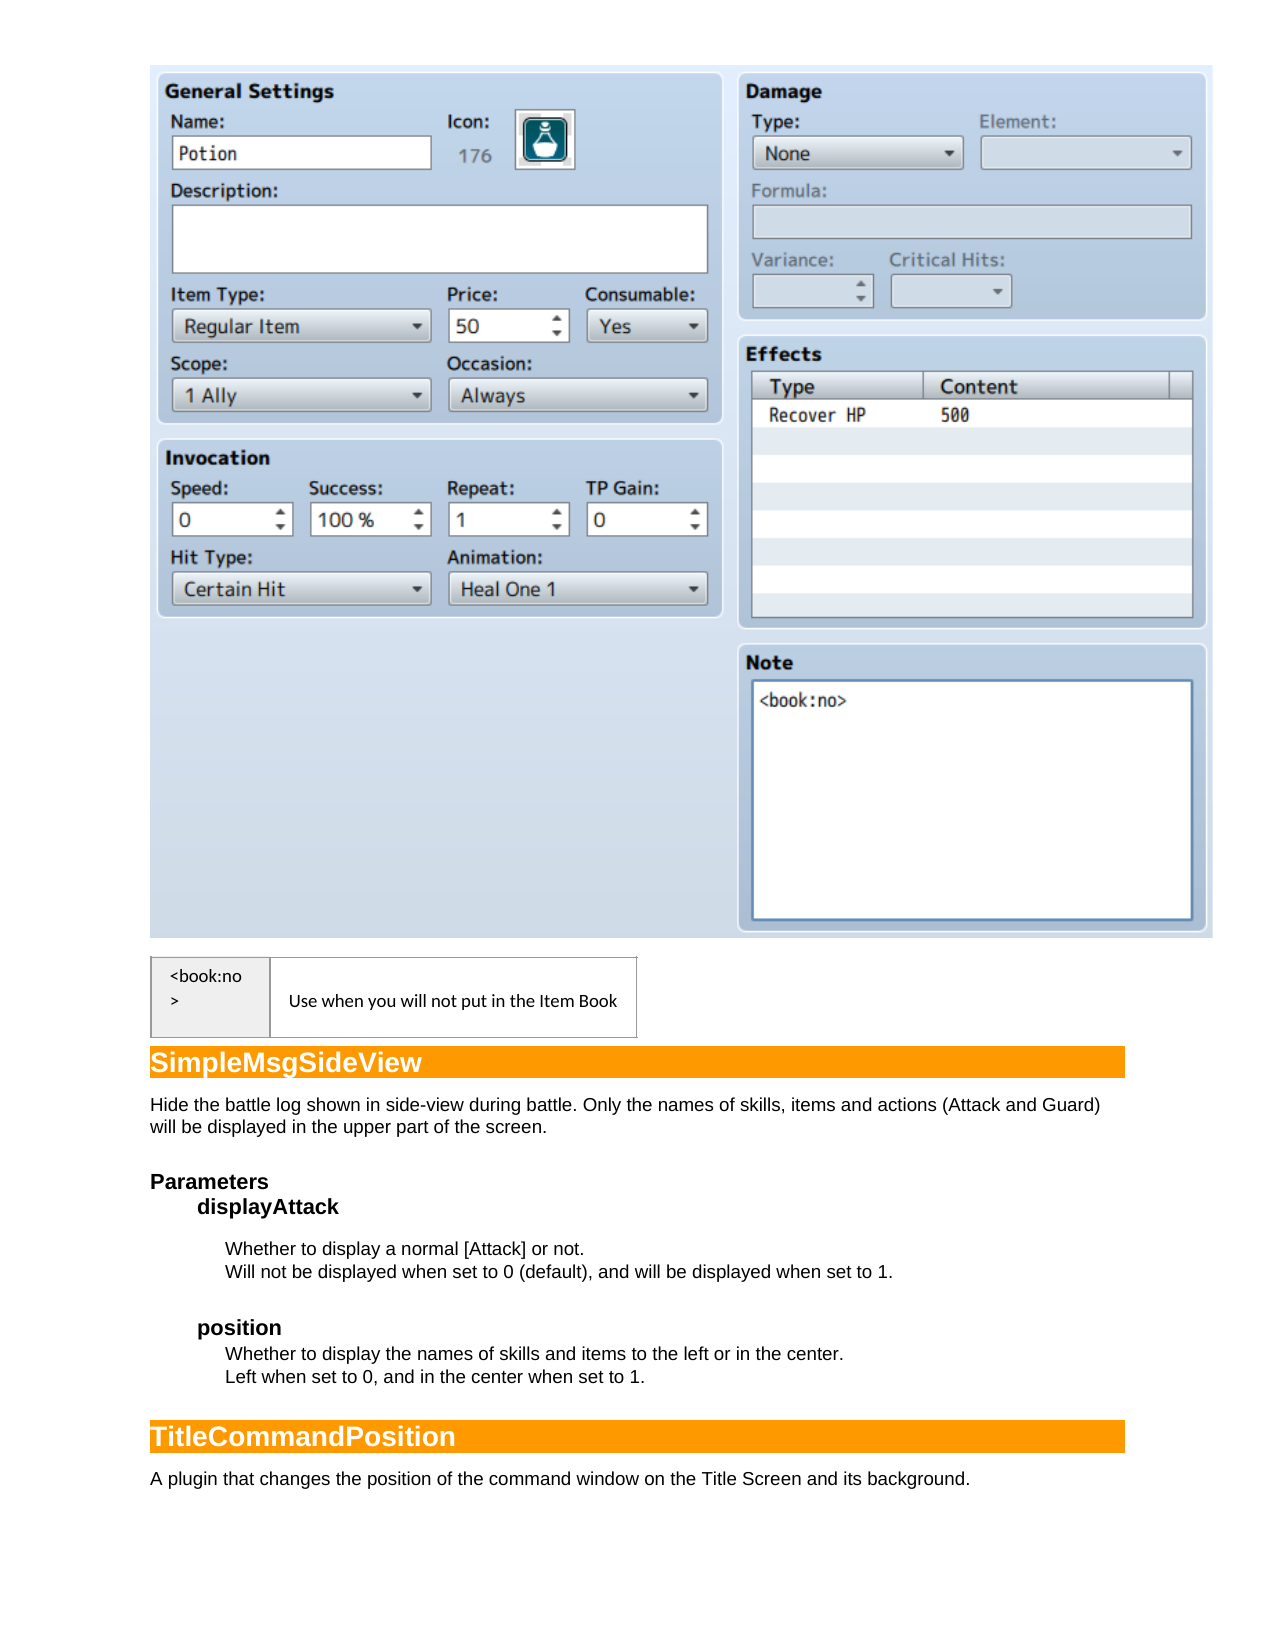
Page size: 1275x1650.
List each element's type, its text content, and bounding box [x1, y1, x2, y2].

text Whether to display a normal [Attack] or not. Will not be displayed when set to 0 (default), and will be displayed when set to 1. [225, 1238, 1125, 1282]
table_header <book:no> [152, 958, 269, 1037]
subtitle Parameters [150, 1168, 1125, 1194]
text A plugin that changes the position of the command window on the Title Screen and its background. [150, 1468, 1125, 1490]
text Whether to display the names of skills and items to the left or in the center. Left when set to 0, and in the center when set to 1. [225, 1342, 1125, 1387]
text Hide the battle log shown in side-view during battle. Only the names of skills, items and actions (Attack and Guard) will be displayed in the upper part of the screen. [150, 1094, 1125, 1137]
subtitle TitleCommandPosition [150, 1420, 1125, 1453]
text displayAttack [197, 1194, 1125, 1219]
text position [197, 1315, 1125, 1341]
table_header Use when you will not put in the Item Book [271, 958, 636, 1037]
picture [150, 65, 1213, 938]
subtitle SimpleMsgSideView [150, 1046, 1125, 1078]
